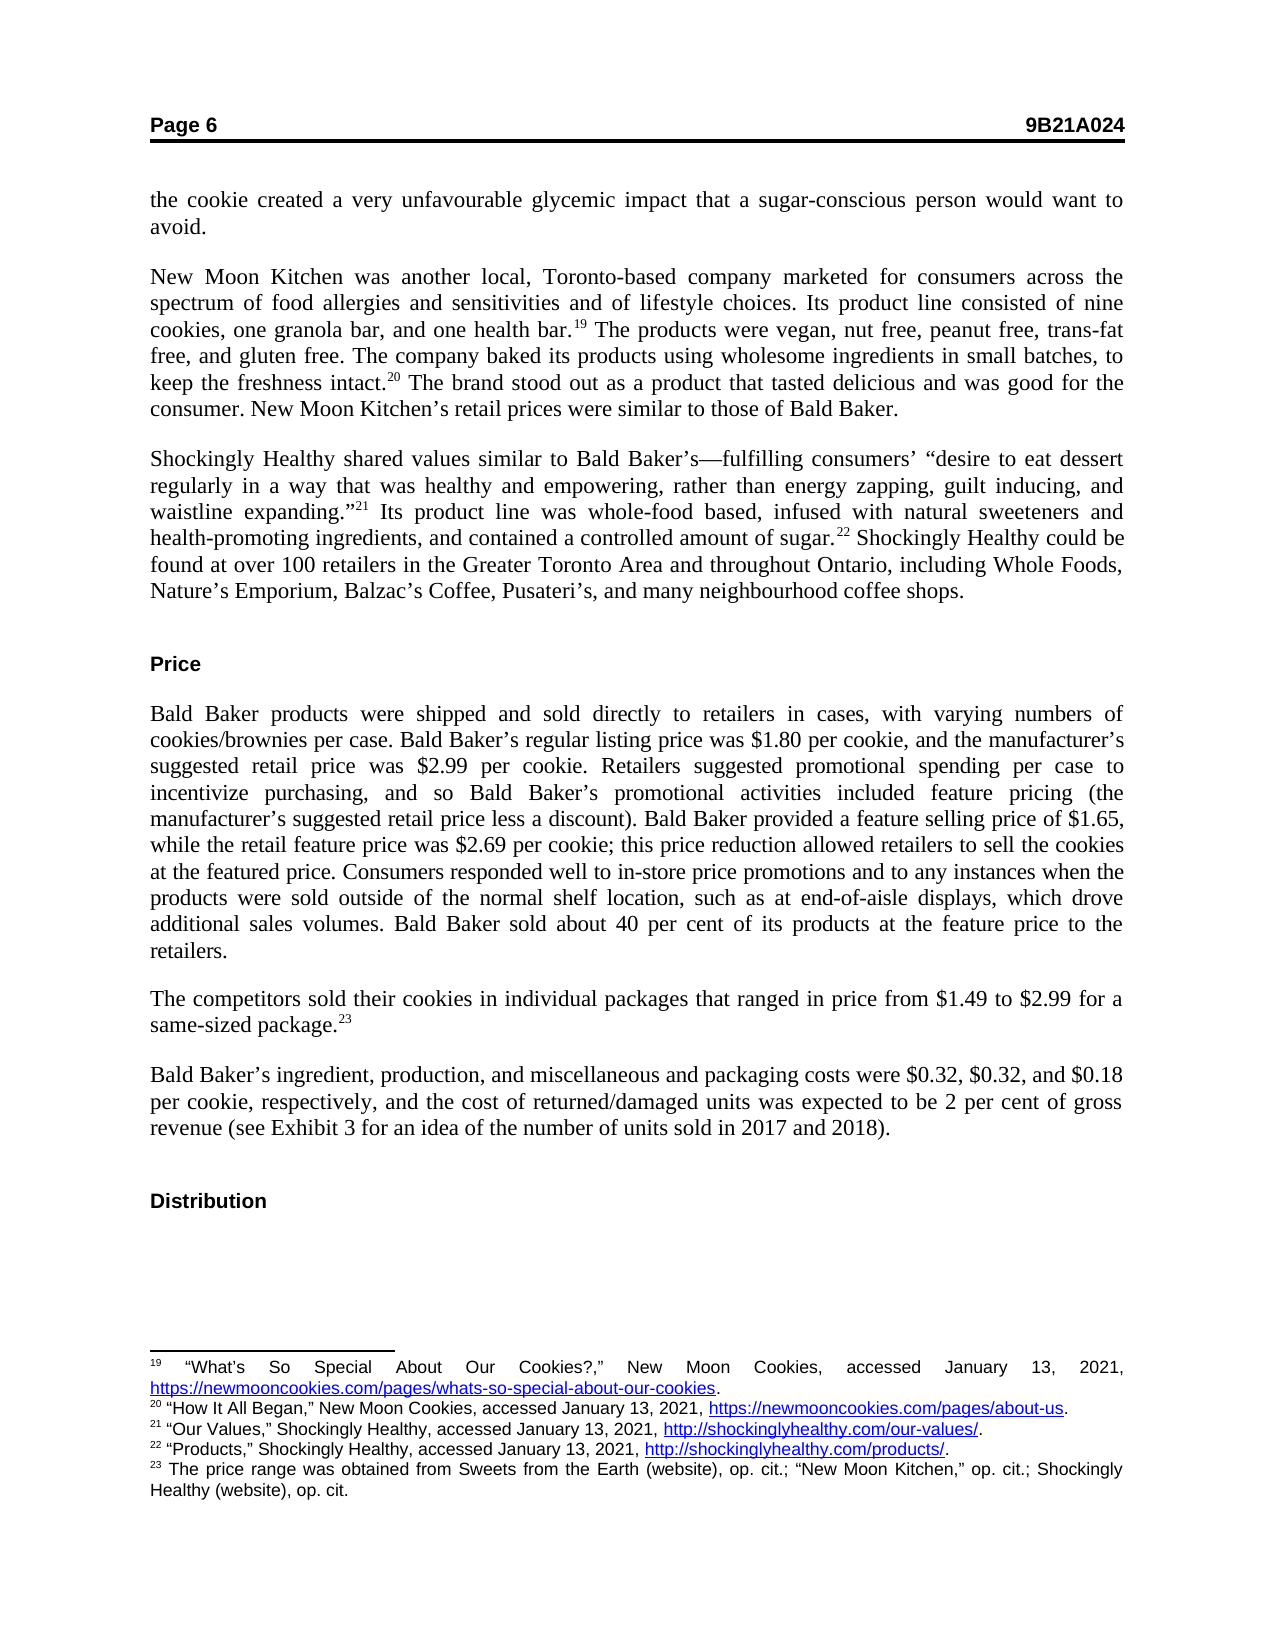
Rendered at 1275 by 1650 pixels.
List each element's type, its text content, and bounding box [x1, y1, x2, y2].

text New Moon Kitchen was another local, Toronto-based company marketed for consumers across the spectrum of food allergies and sensitivities and of lifestyle choices. Its product line consisted of nine cookies, one granola bar, and one health bar. The products were vegan, nut free, peanut free, trans-fat free, and gluten free. The company baked its products using wholesome ingredients in small batches, to keep the freshness intact. The brand stood out as a product that tasted delicious and was good for the consumer. New Moon Kitchen’s retail prices were similar to those of Bald Baker. [150, 263, 1125, 421]
text Price [150, 652, 1125, 676]
text Shockingly Healthy shared values similar to Bald Baker’s—fulfilling consumers’ “desire to eat dessert regularly in a way that was healthy and empowering, rather than energy zapping, guilt inducing, and waistline expanding.” Its product line was whole-food based, infused with natural sweeteners and health-promoting ingredients, and contained a controlled amount of sugar. Shockingly Healthy could be found at over 100 retailers in the Greater Toronto Area and throughout Ontario, including Whole Foods, Nature’s Emporium, Balzac’s Coffee, Pusateri’s, and many neighbourhood coffee shops. [150, 445, 1125, 603]
text Bald Baker’s ingredient, production, and miscellaneous and packaging costs were $0.32, $0.32, and $0.18 per cookie, respectively, and the cost of returned/damaged units was expected to be 2 per cent of gross revenue (see Exhibit 3 for an idea of the number of units sold in 2017 and 2018). [150, 1061, 1125, 1141]
text Bald Baker products were shipped and sold directly to retailers in cases, with varying numbers of cookies/brownies per case. Bald Baker’s regular listing price was $1.80 per cookie, and the manufacturer’s suggested retail price was $2.99 per cookie. Retailers suggested promotional spending per case to incentivize purchasing, and so Bald Baker’s promotional activities included feature pricing (the manufacturer’s suggested retail price less a discount). Bald Baker provided a feature selling price of $1.65, while the retail feature price was $2.69 per cookie; this price reduction allowed retailers to sell the cookies at the featured price. Consumers responded well to in-store price promotions and to any instances when the products were sold outside of the normal shelf location, such as at end-of-aisle displays, which drove additional sales volumes. Bald Baker sold about 40 per cent of its products at the feature price to the retailers. [150, 699, 1125, 963]
text The competitors sold their cookies in individual packages that ranged in price from $1.49 to $2.99 for a same-sized package. [150, 985, 1125, 1037]
text Distribution [150, 1189, 1125, 1213]
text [150, 186, 1125, 239]
